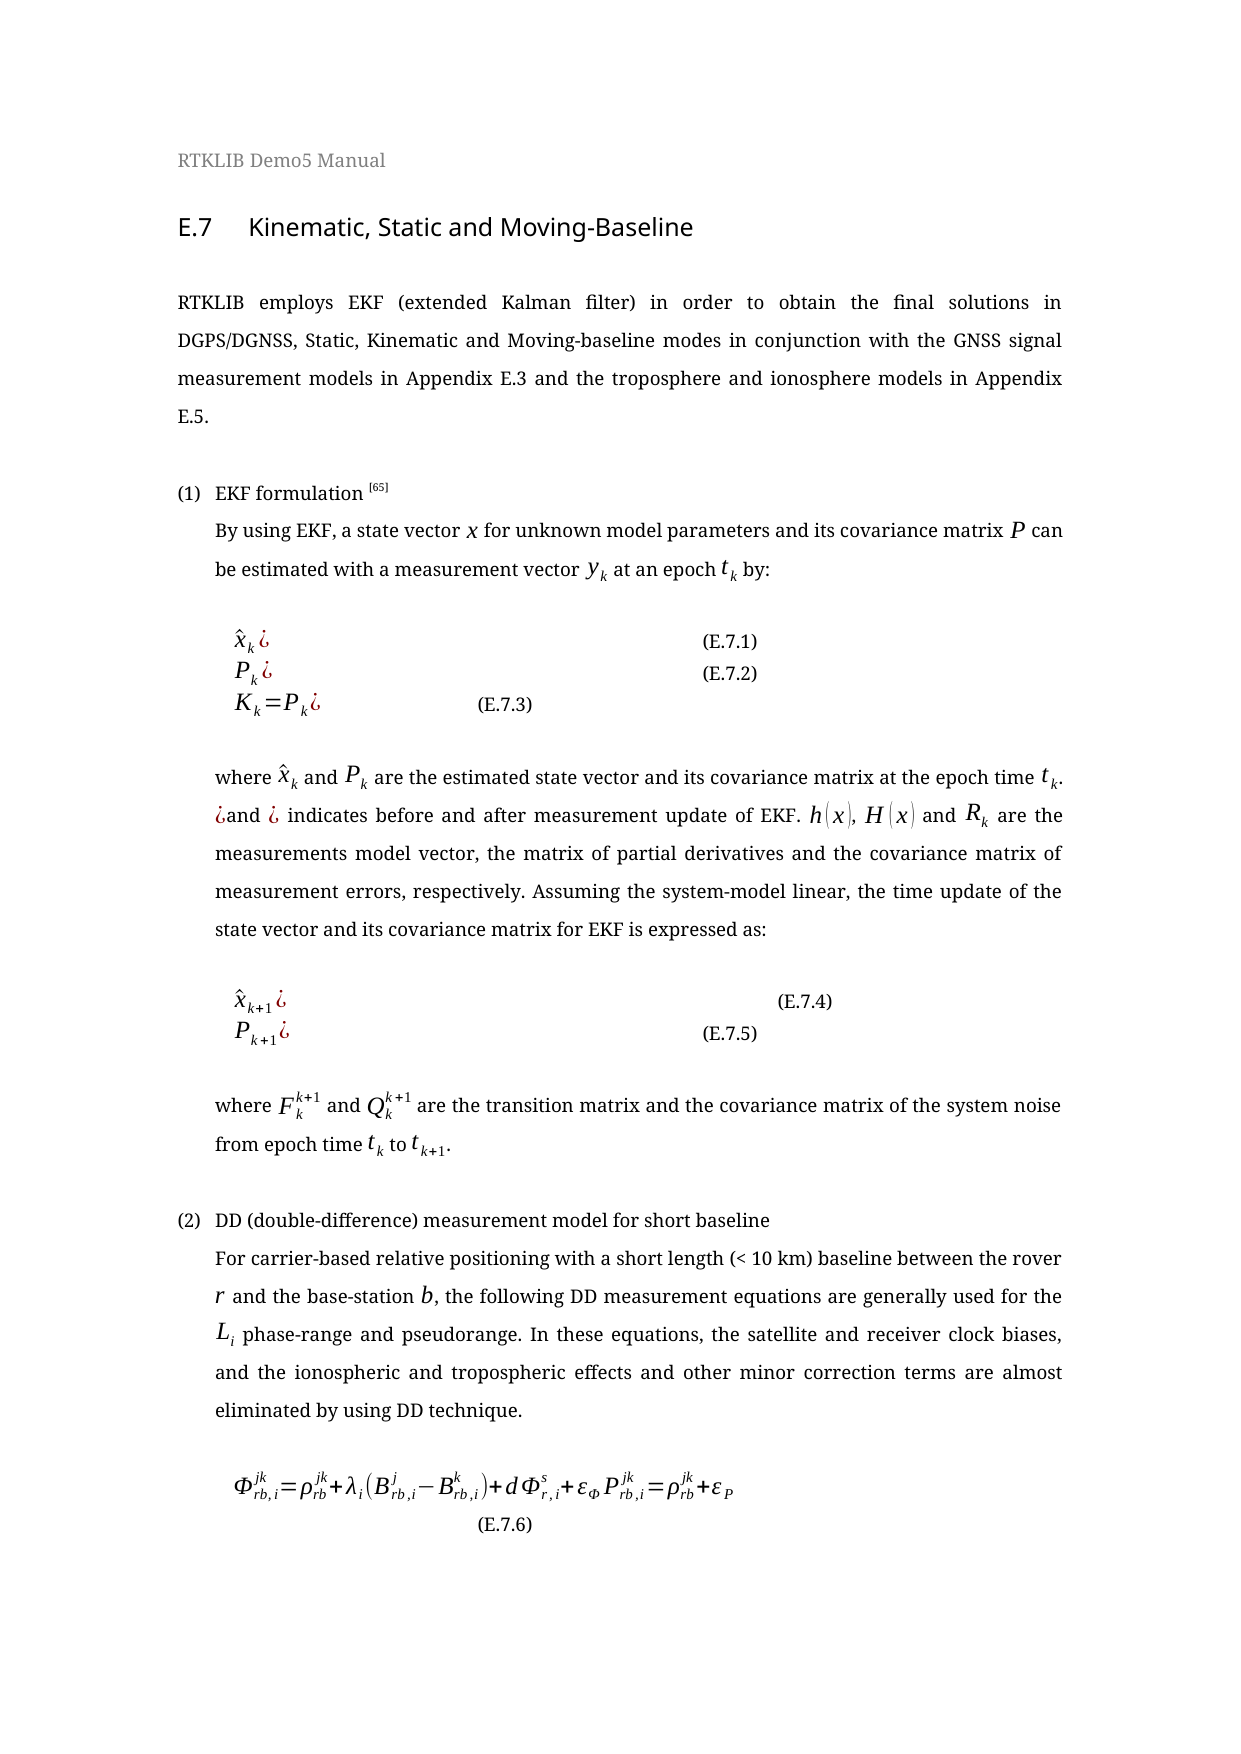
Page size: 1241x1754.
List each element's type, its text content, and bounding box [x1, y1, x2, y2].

text where and are the transition matrix and the covariance matrix of the system noise from epoch time to . [215, 1087, 1063, 1163]
text (E.7.6) [233, 1467, 1063, 1543]
text RTKLIB employs EKF (extended Kalman filter) in order to obtain the final solutions in DGPS/DGNSS, Static, Kinematic and Moving-baseline modes in conjunction with the GNSS signal measurement models in Appendix E.3 and the troposphere and ionosphere models in Appendix E.5. [177, 283, 1063, 436]
text (E.7.2) [233, 657, 1063, 688]
text (E.7.5) [233, 1017, 1063, 1048]
list where and are the estimated state vector and its covariance matrix at the epoch time . and indicates before and after measurement update of EKF. , and are the measurements model vector, the matrix of partial derivatives and the covariance matrix of measurement errors, respectively. Assuming the system-model linear, the time update of the state vector and its covariance matrix for EKF is expressed as: [215, 758, 1063, 948]
list DD (double-difference) measurement model for short baseline [177, 1201, 1063, 1239]
text (E.7.4) [233, 986, 1063, 1017]
list EKF formulation [65] [177, 473, 1063, 512]
subtitle E.7 Kinematic, Static and Moving-Baseline [177, 207, 1063, 245]
list For carrier-based relative positioning with a short length (< 10 km) baseline between the rover and the base-station , the following DD measurement equations are generally used for the phase-range and pseudorange. In these equations, the satellite and receiver clock biases, and the ionospheric and tropospheric effects and other minor correction terms are almost eliminated by using DD technique. [215, 1239, 1063, 1429]
list (E.7.3) [233, 688, 1063, 720]
text (E.7.1) [233, 626, 1063, 657]
list By using EKF, a state vector for unknown model parameters and its covariance matrix can be estimated with a measurement vector at an epoch by: [215, 512, 1063, 588]
